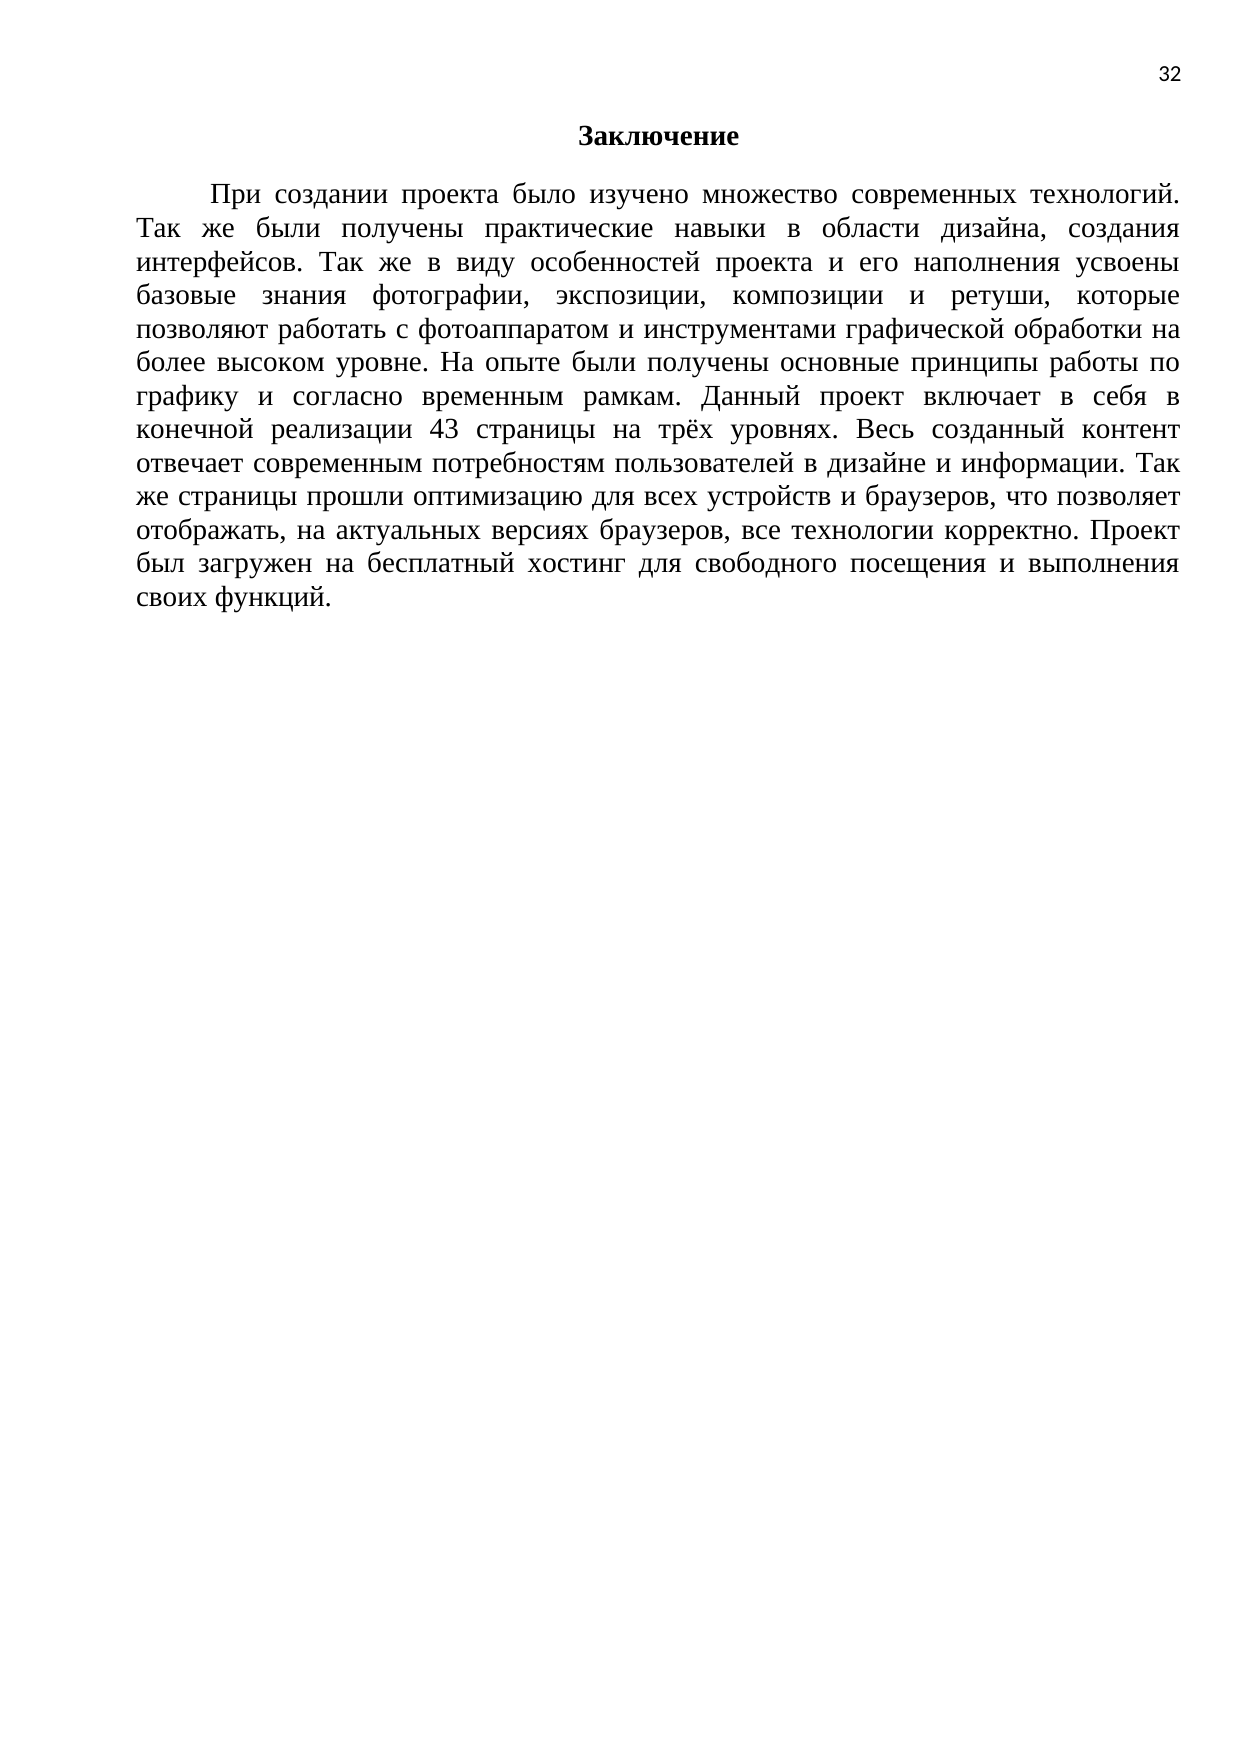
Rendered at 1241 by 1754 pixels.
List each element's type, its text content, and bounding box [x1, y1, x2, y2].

text При создании проекта было изучено множество современных технологий. Так же были получены практические навыки в области дизайна, создания интерфейсов. Так же в виду особенностей проекта и его наполнения усвоены базовые знания фотографии, экспозиции, композиции и ретуши, которые позволяют работать с фотоаппаратом и инструментами графической обработки на более высоком уровне. На опыте были получены основные принципы работы по графику и согласно временным рамкам. Данный проект включает в себя в конечной реализации 43 страницы на трёх уровнях. Весь созданный контент отвечает современным потребностям пользователей в дизайне и информации. Так же страницы прошли оптимизацию для всех устройств и браузеров, что позволяет отображать, на актуальных версиях браузеров, все технологии корректно. Проект был загружен на бесплатный хостинг для свободного посещения и выполнения своих функций. [136, 177, 1181, 613]
text Заключение [136, 118, 1181, 152]
